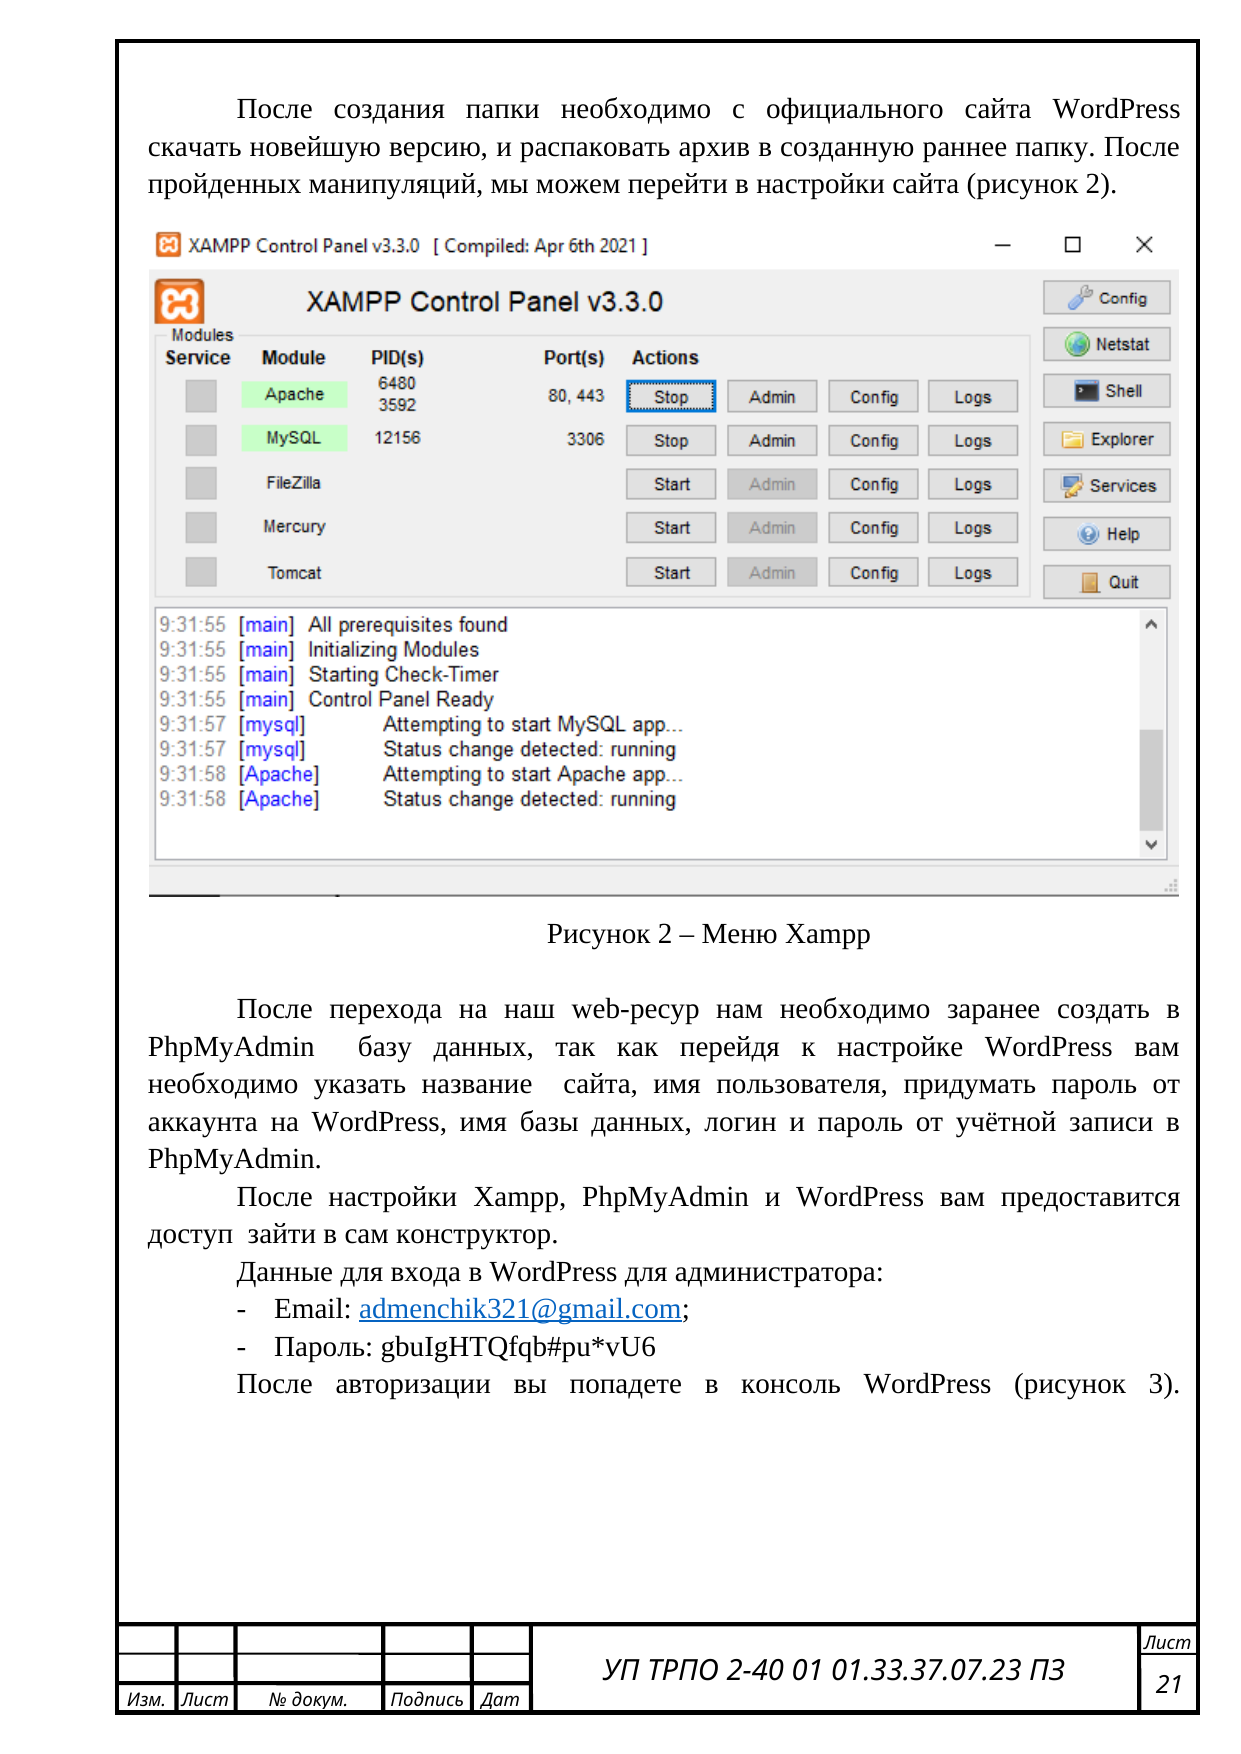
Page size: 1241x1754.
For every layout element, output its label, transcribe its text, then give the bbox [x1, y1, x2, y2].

list Email: admenchik321@gmail.com; [236, 1289, 1181, 1326]
text После настройки Xampp, PhpMyAdmin и WordPress вам предоставится доступ зайти в сам конструктор. [148, 1176, 1181, 1251]
list Пароль: gbuIgHTQfqb#pu*vU6 [236, 1326, 1181, 1364]
text После авторизации вы попадете в консоль WordPress (рисунок 3). [148, 1364, 1181, 1439]
text Данные для входа в WordPress для администратора: [148, 1251, 1181, 1289]
text После перехода на наш web-ресур нам необходимо заранее создать в PhpMyAdmin базу данных, так как перейдя к настройке WordPress вам необходимо указать название сайта, имя пользователя, придумать пароль от аккаунта на WordPress, имя базы данных, логин и пароль от учётной записи в PhpMyAdmin. [148, 989, 1181, 1176]
text После создания папки необходимо с официального сайта WordPress скачать новейшую версию, и распаковать архив в созданную раннее папку. После пройденных манипуляций, мы можем перейти в настройки сайта (рисунок 2). [148, 89, 1181, 201]
picture [147, 223, 1178, 895]
